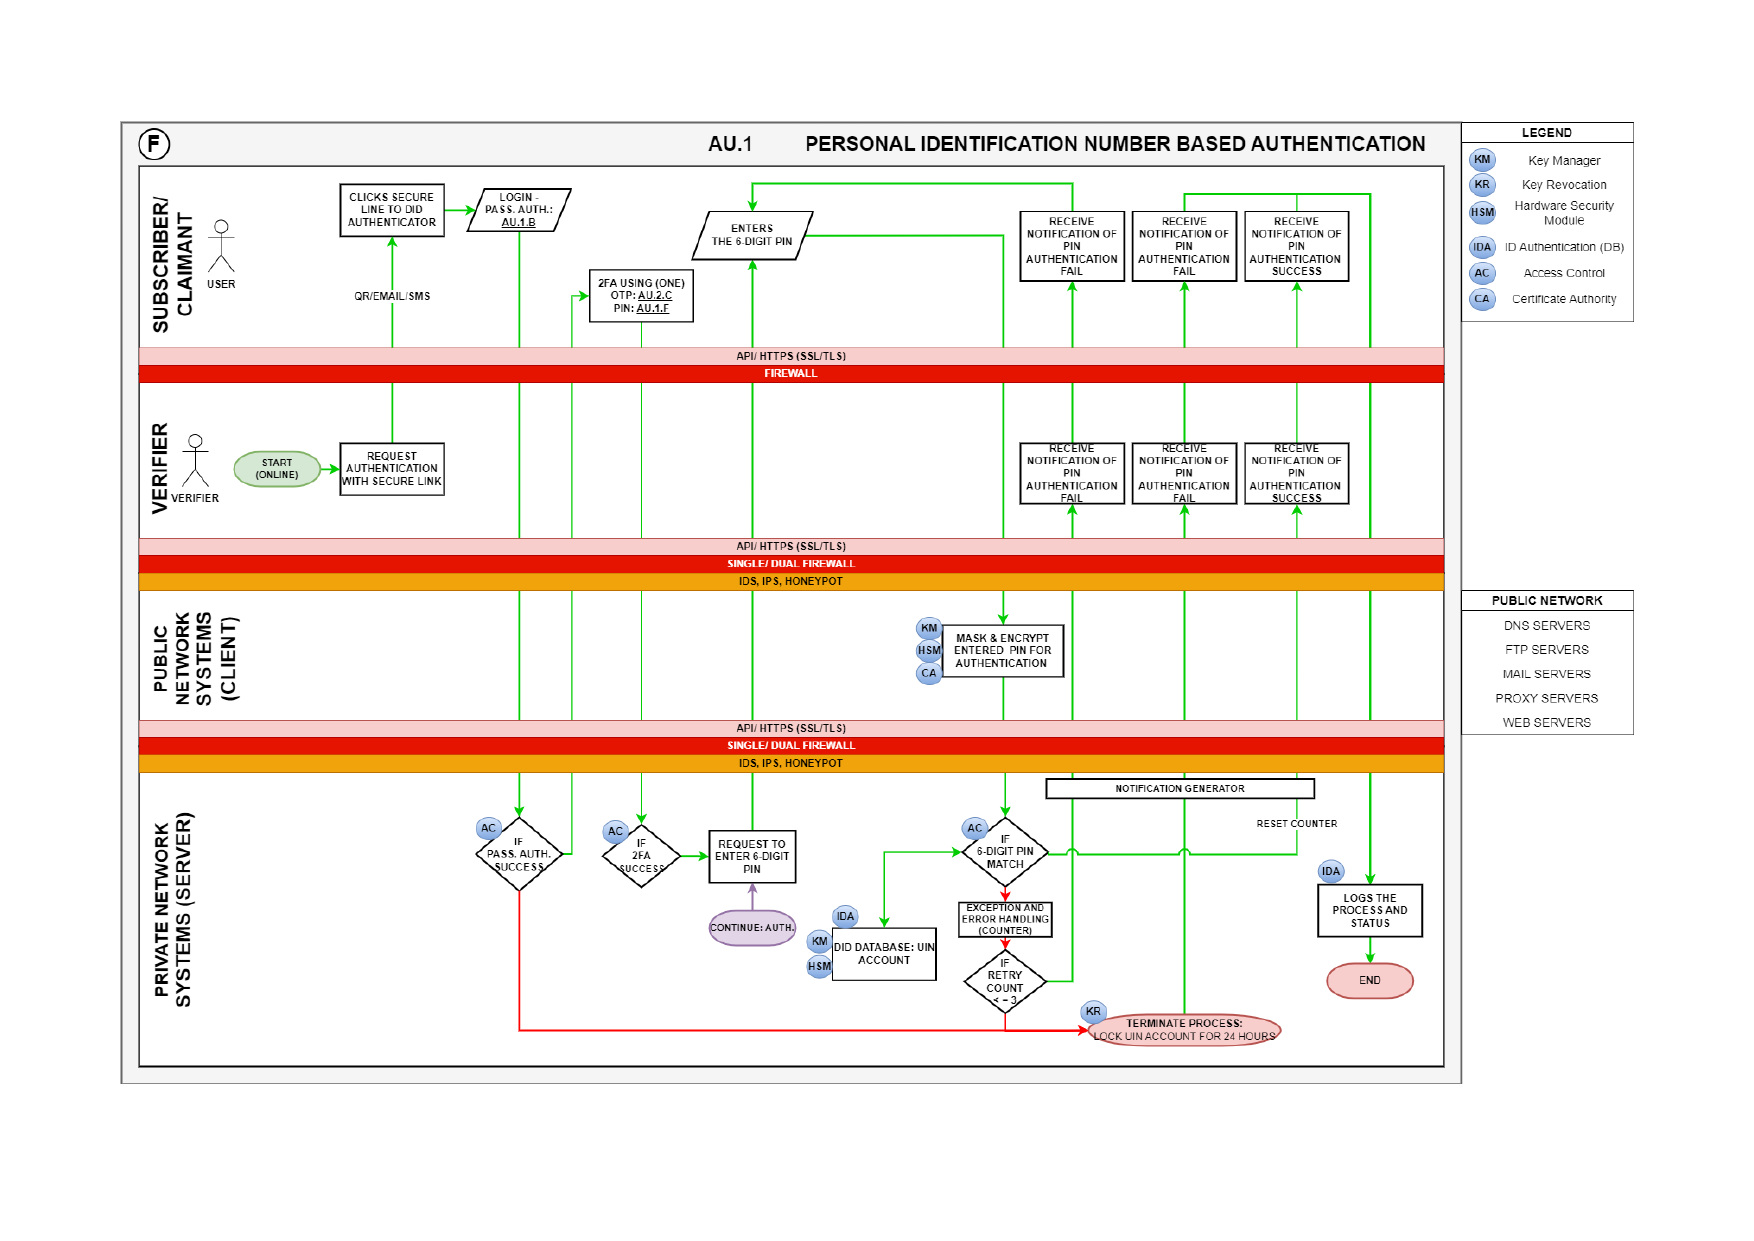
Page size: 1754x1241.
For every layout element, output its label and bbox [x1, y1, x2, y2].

picture [120, 121, 1634, 1084]
